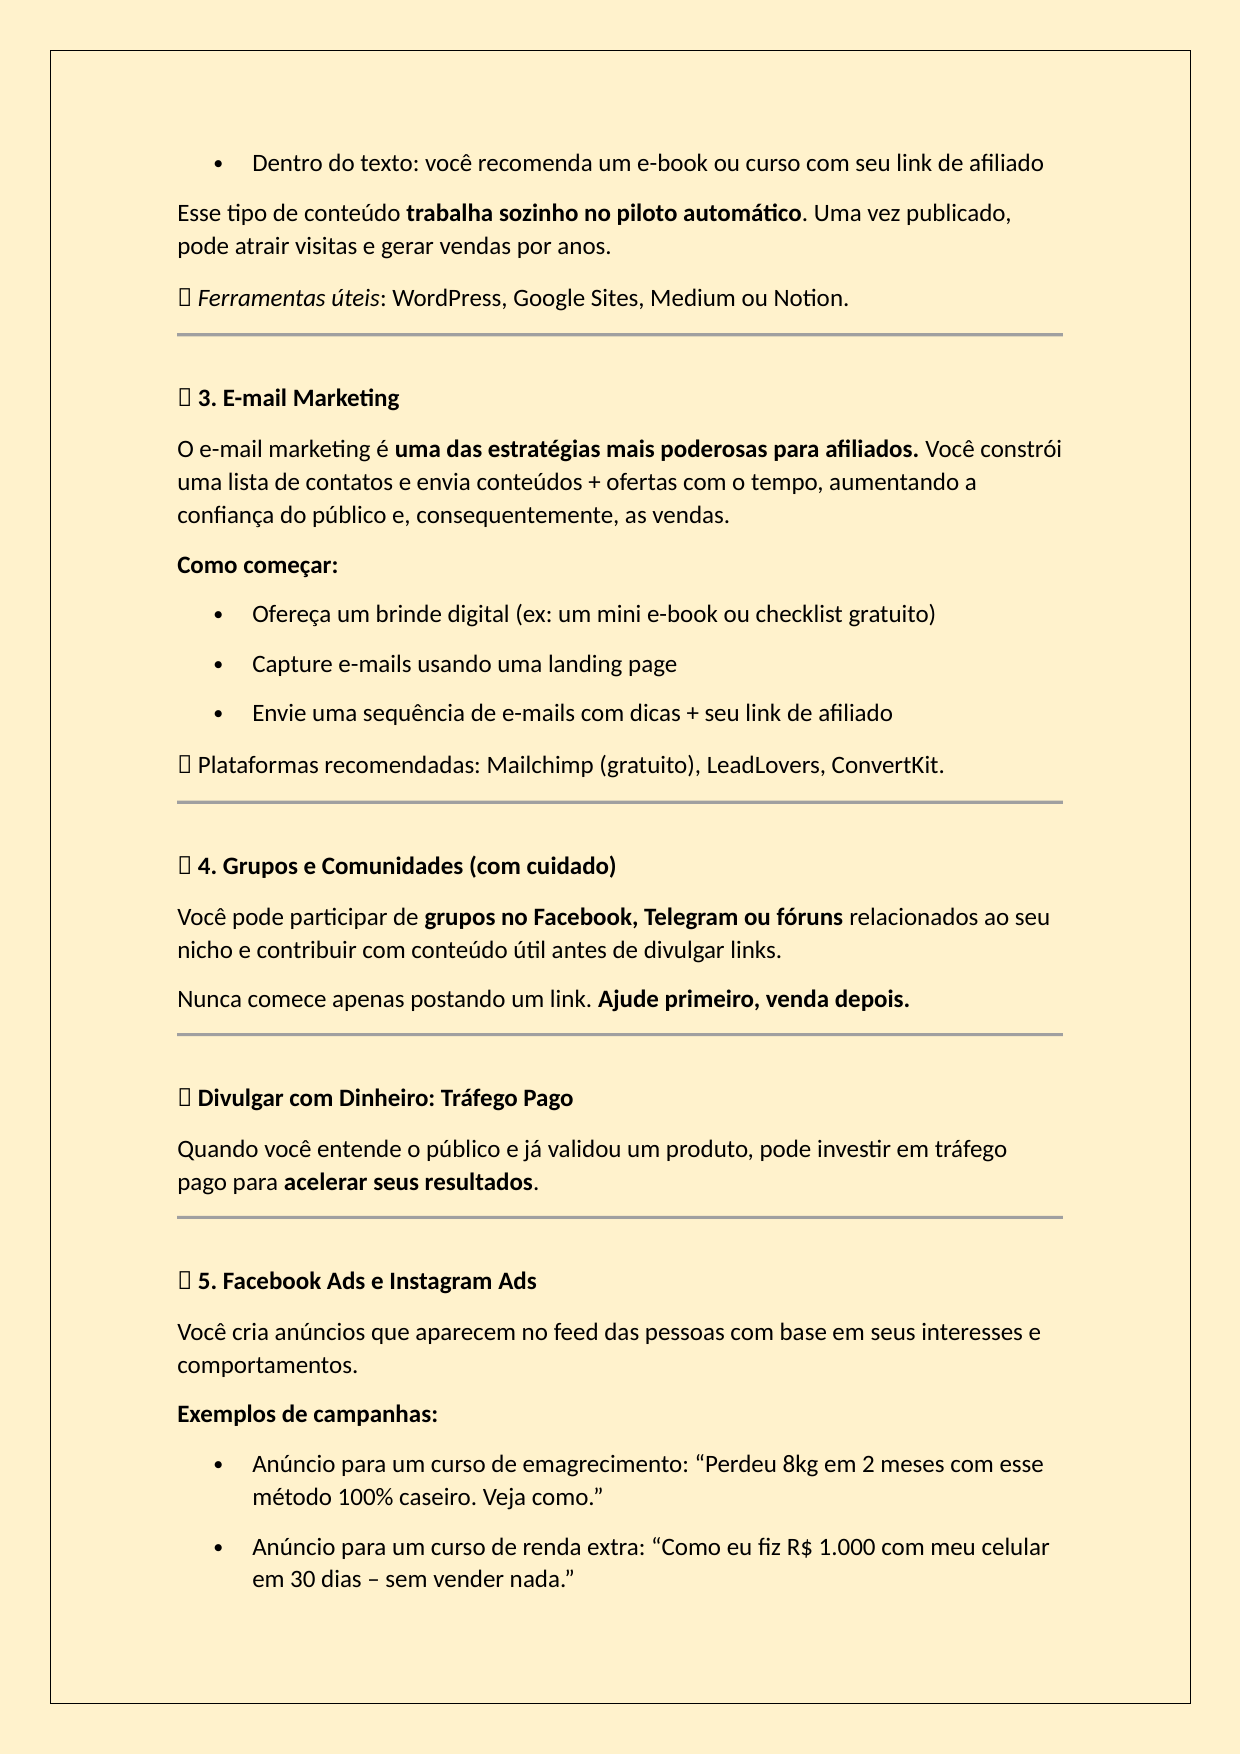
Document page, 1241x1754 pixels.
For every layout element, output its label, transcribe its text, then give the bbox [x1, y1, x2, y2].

list Anúncio para um curso de emagrecimento: “Perdeu 8kg em 2 meses com esse método 100% caseiro. Veja como.” [214, 1448, 1063, 1512]
list Ofereça um brinde digital (ex: um mini e-book ou checklist gratuito) [214, 598, 1063, 629]
text Esse tipo de conteúdo trabalha sozinho no piloto automático. Uma vez publicado, pode atrair visitas e gerar vendas por anos. [177, 197, 1063, 261]
list Dentro do texto: você recomenda um e-book ou curso com seu link de afiliado [214, 148, 1063, 178]
text 💡 Ferramentas úteis: WordPress, Google Sites, Medium ou Notion. [177, 280, 1063, 314]
text Exemplos de campanhas: [177, 1399, 1063, 1429]
text 📧 3. E-mail Marketing [177, 380, 1063, 414]
text Quando você entende o público e já validou um produto, pode investir em tráfego pago para acelerar seus resultados. [177, 1133, 1063, 1197]
text 📌 Plataformas recomendadas: Mailchimp (gratuito), LeadLovers, ConvertKit. [177, 747, 1063, 781]
text Você cria anúncios que aparecem no feed das pessoas com base em seus interesses e comportamentos. [177, 1316, 1063, 1379]
text Você pode participar de grupos no Facebook, Telegram ou fóruns relacionados ao seu nicho e contribuir com conteúdo útil antes de divulgar links. [177, 901, 1063, 964]
text 🎯 5. Facebook Ads e Instagram Ads [177, 1263, 1063, 1297]
text O e-mail marketing é uma das estratégias mais poderosas para afiliados. Você constrói uma lista de contatos e envia conteúdos + ofertas com o tempo, aumentando a confiança do público e, consequentemente, as vendas. [177, 433, 1063, 530]
text Nunca comece apenas postando um link. Ajude primeiro, venda depois. [177, 983, 1063, 1014]
list Envie uma sequência de e-mails com dicas + seu link de afiliado [214, 698, 1063, 728]
text 📣 4. Grupos e Comunidades (com cuidado) [177, 847, 1063, 882]
list Capture e-mails usando uma landing page [214, 648, 1063, 678]
list Anúncio para um curso de renda extra: “Como eu fiz R$ 1.000 com meu celular em 30 dias – sem vender nada.” [214, 1531, 1063, 1594]
text 🚀 Divulgar com Dinheiro: Tráfego Pago [177, 1080, 1063, 1114]
text Como começar: [177, 549, 1063, 579]
